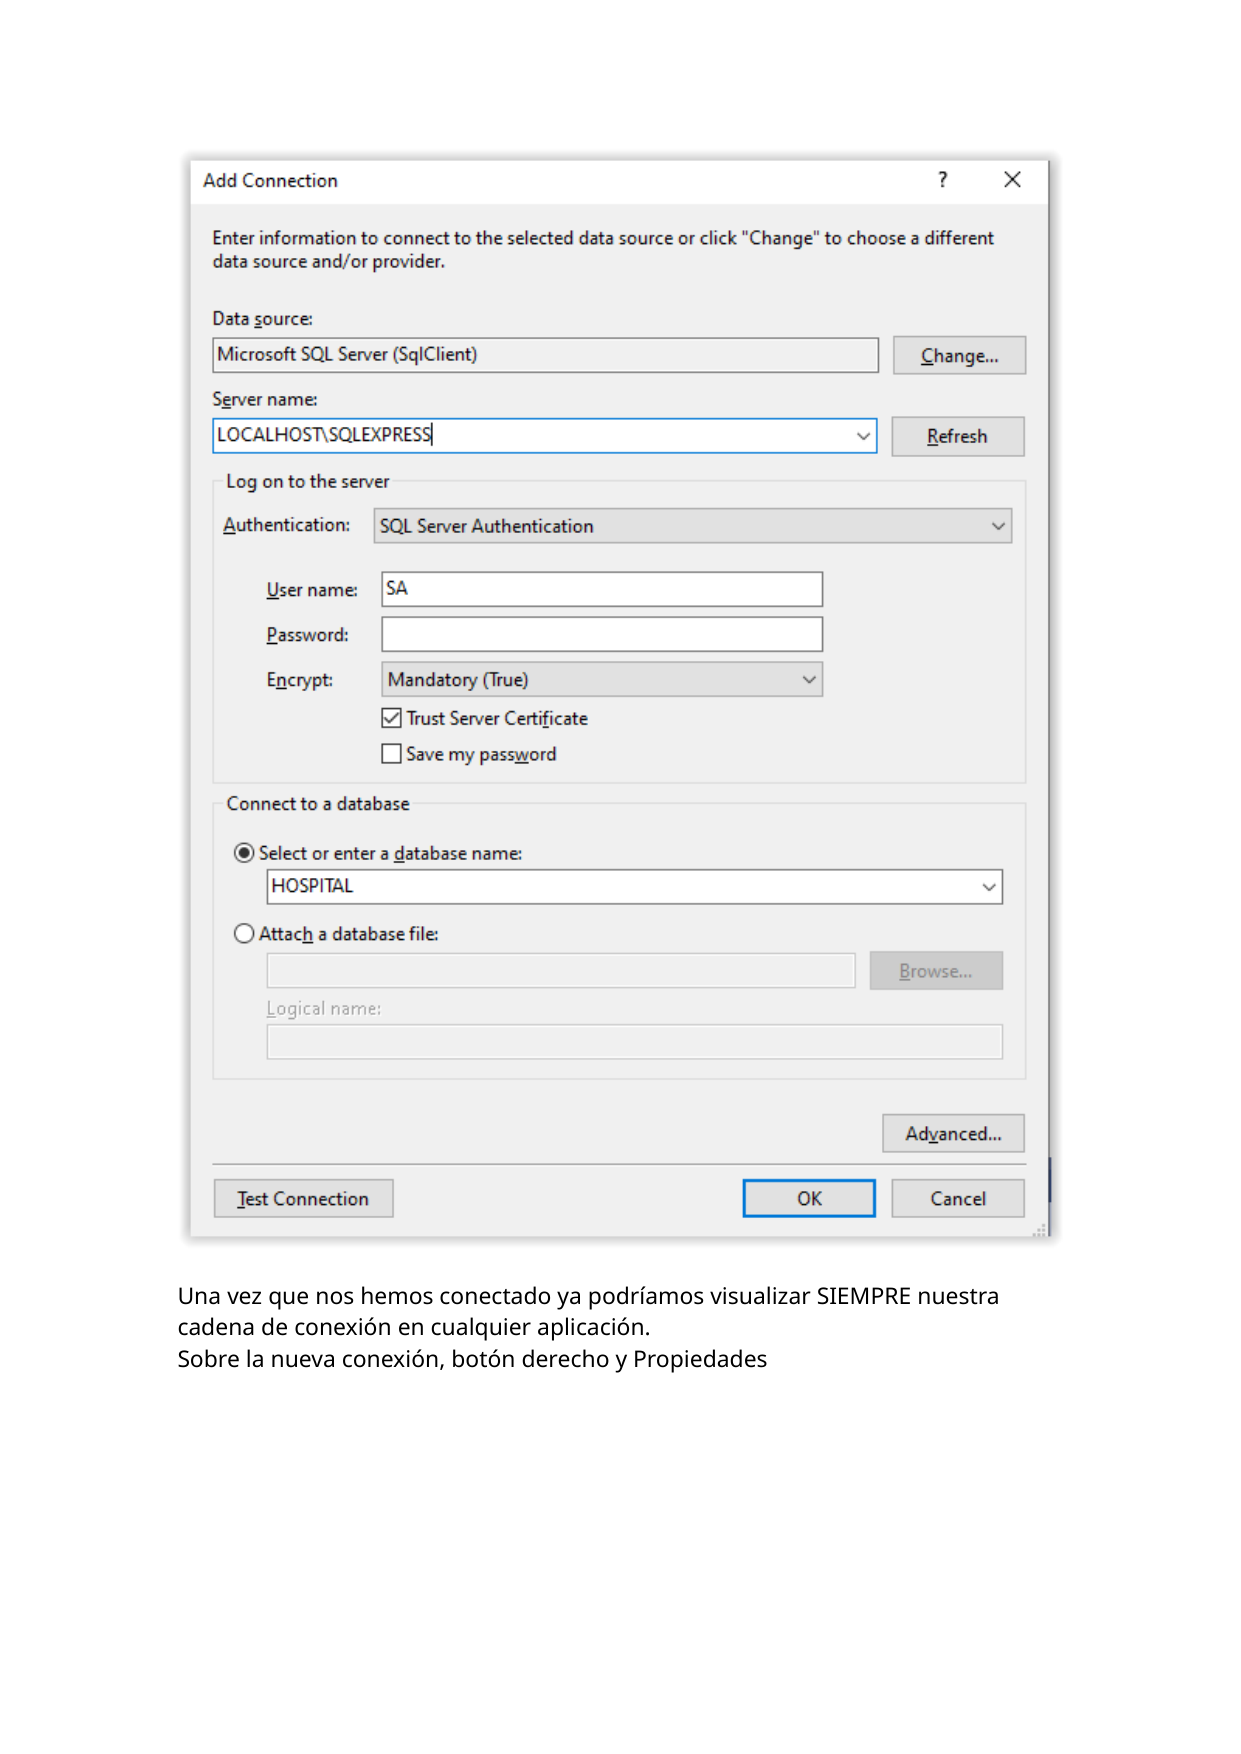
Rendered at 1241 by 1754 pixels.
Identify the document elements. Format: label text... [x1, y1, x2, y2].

text Sobre la nueva conexión, botón derecho y Propiedades [177, 1342, 1063, 1374]
text Una vez que nos hemos conectado ya podríamos visualizar SIEMPRE nuestra cadena de conexión en cualquier aplicación. [177, 1280, 1063, 1342]
picture [177, 147, 1063, 1249]
